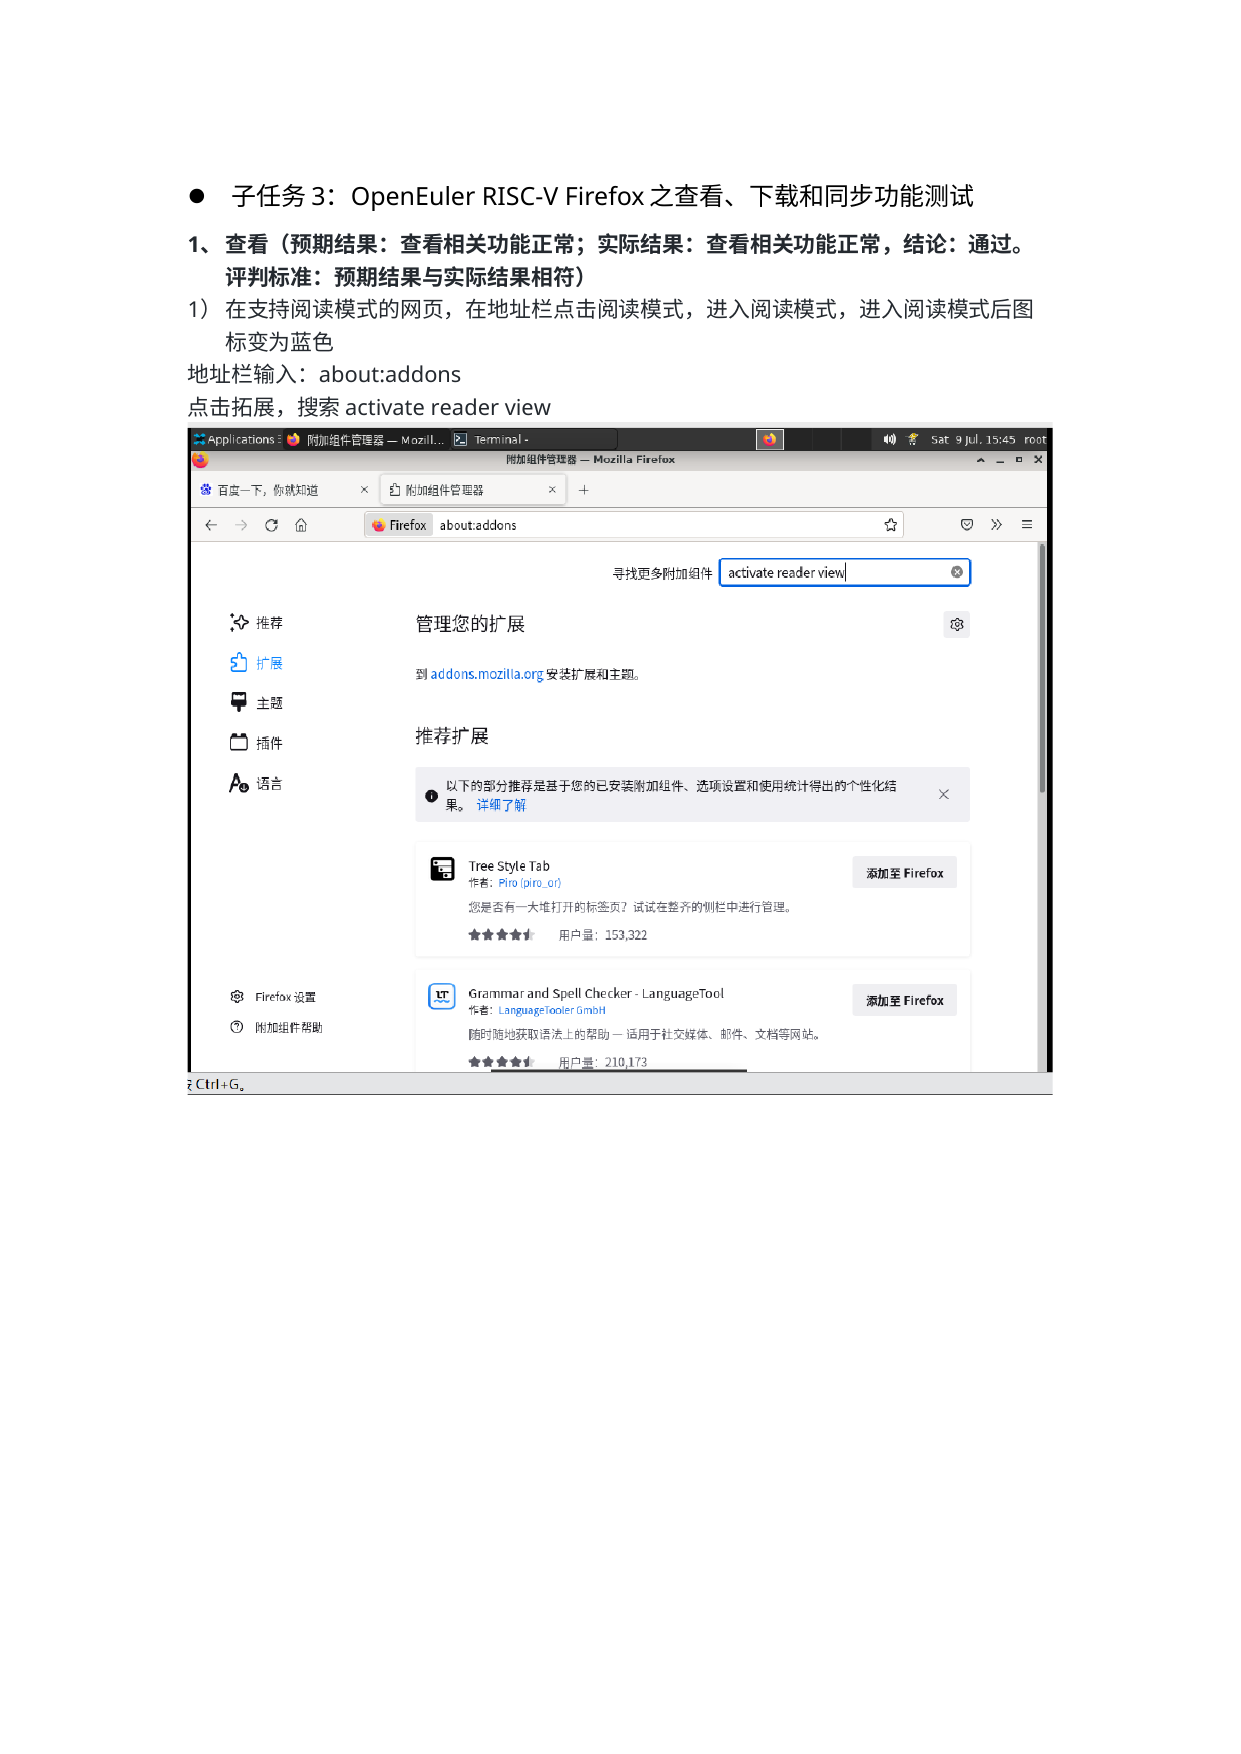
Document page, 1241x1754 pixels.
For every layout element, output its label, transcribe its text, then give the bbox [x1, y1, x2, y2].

list 在支持阅读模式的网页，在地址栏点击阅读模式，进入阅读模式，进入阅读模式后图标变为蓝色 [187, 292, 1053, 357]
text 地址栏输入：about:addons [187, 357, 1053, 389]
list 子任务3：OpenEuler RISC-V Firefox之查看、下载和同步功能测试 [187, 162, 1053, 227]
text 点击拓展，搜索activate reader view [187, 389, 1053, 422]
list 查看（预期结果：查看相关功能正常；实际结果：查看相关功能正常，结论：通过。评判标准：预期结果与实际结果相符） [187, 227, 1053, 292]
picture [187, 422, 1053, 1095]
